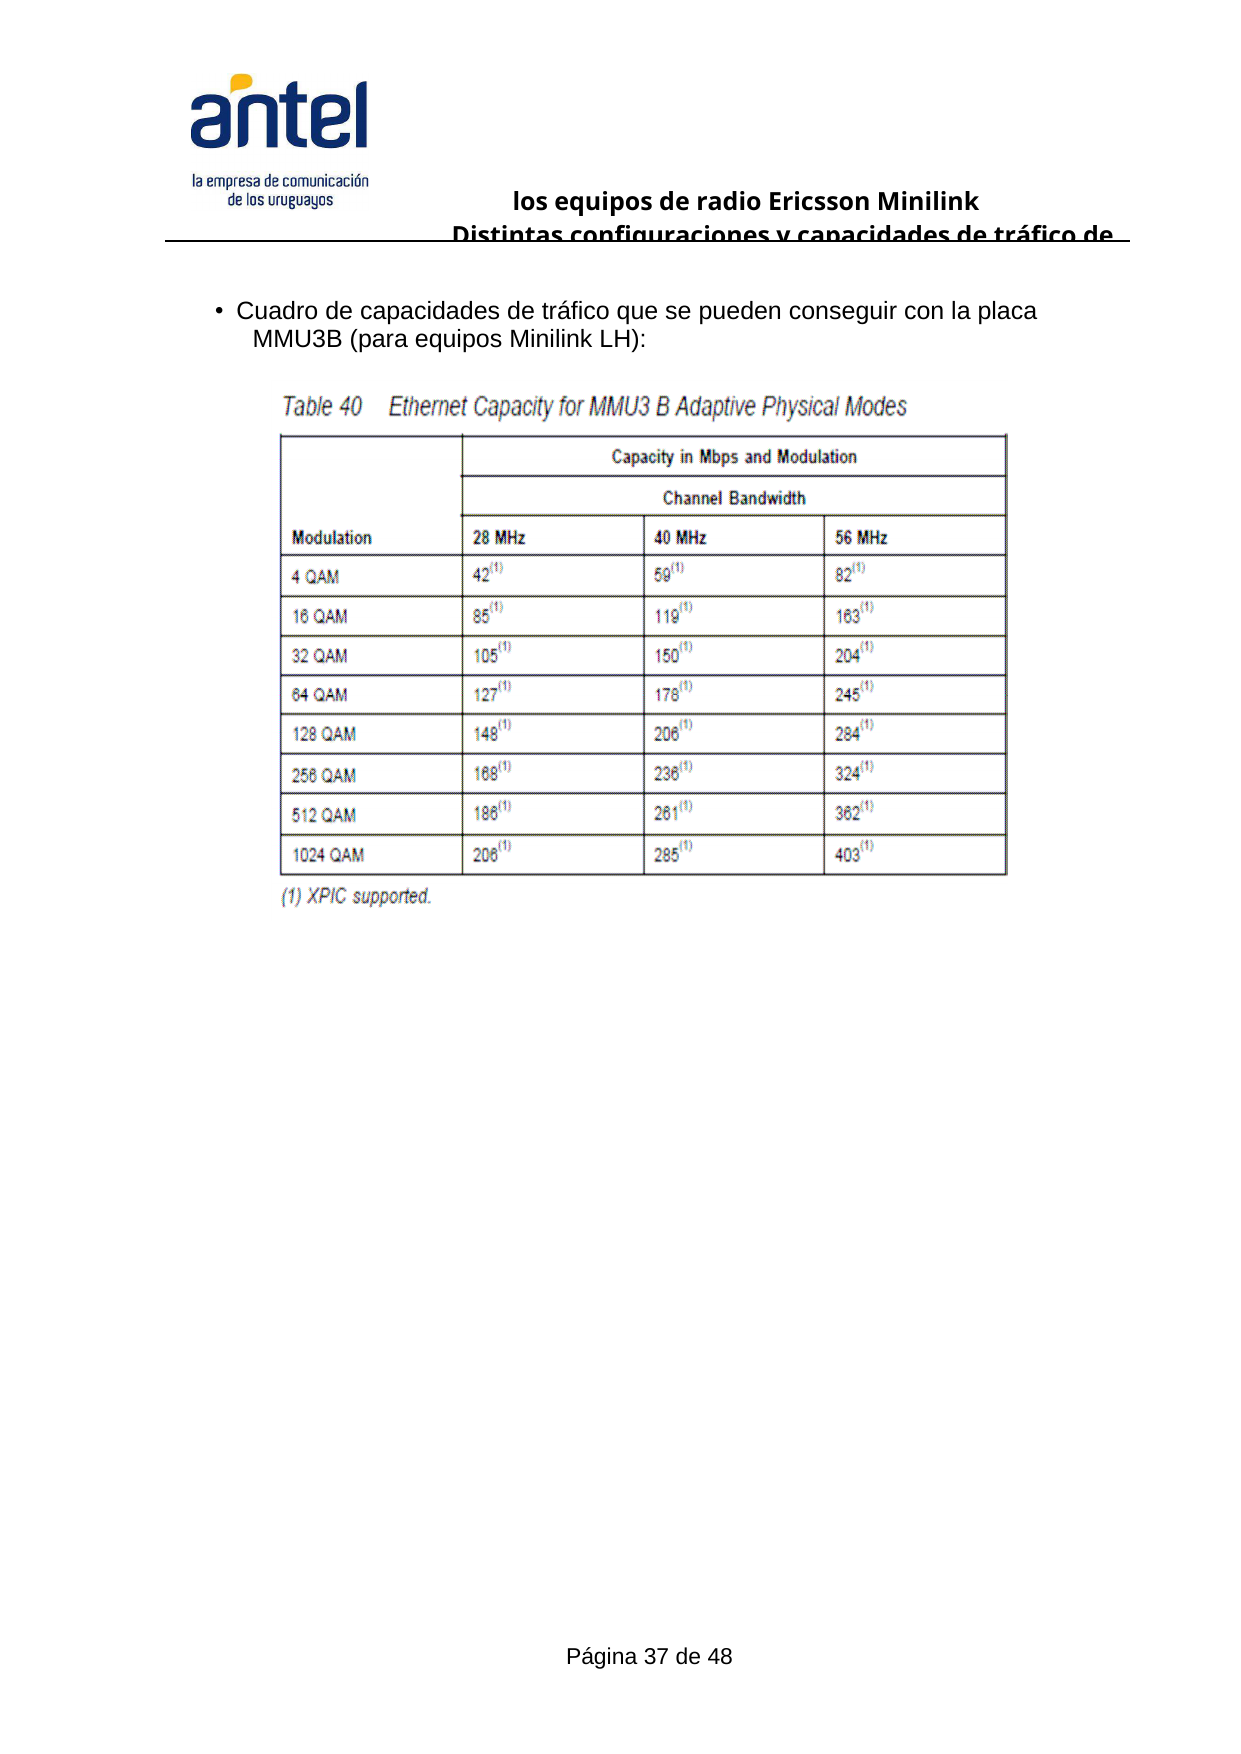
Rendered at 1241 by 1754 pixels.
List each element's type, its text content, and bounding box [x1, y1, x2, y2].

picture [271, 380, 1008, 921]
text Página 37 de 48 [150, 1639, 732, 1671]
picture [190, 73, 369, 211]
text • Cuadro de capacidades de tráfico que se pueden conseguir con la placa MMU3B (para equipos Minilink LH): [215, 297, 1116, 353]
table_header los equipos de radio Ericsson Minilink Distintas configuraciones y capacidades de tráfico de Texto: Ing. Juan Carlos Sturzenegger Marzo de 2024 [165, 74, 1130, 240]
